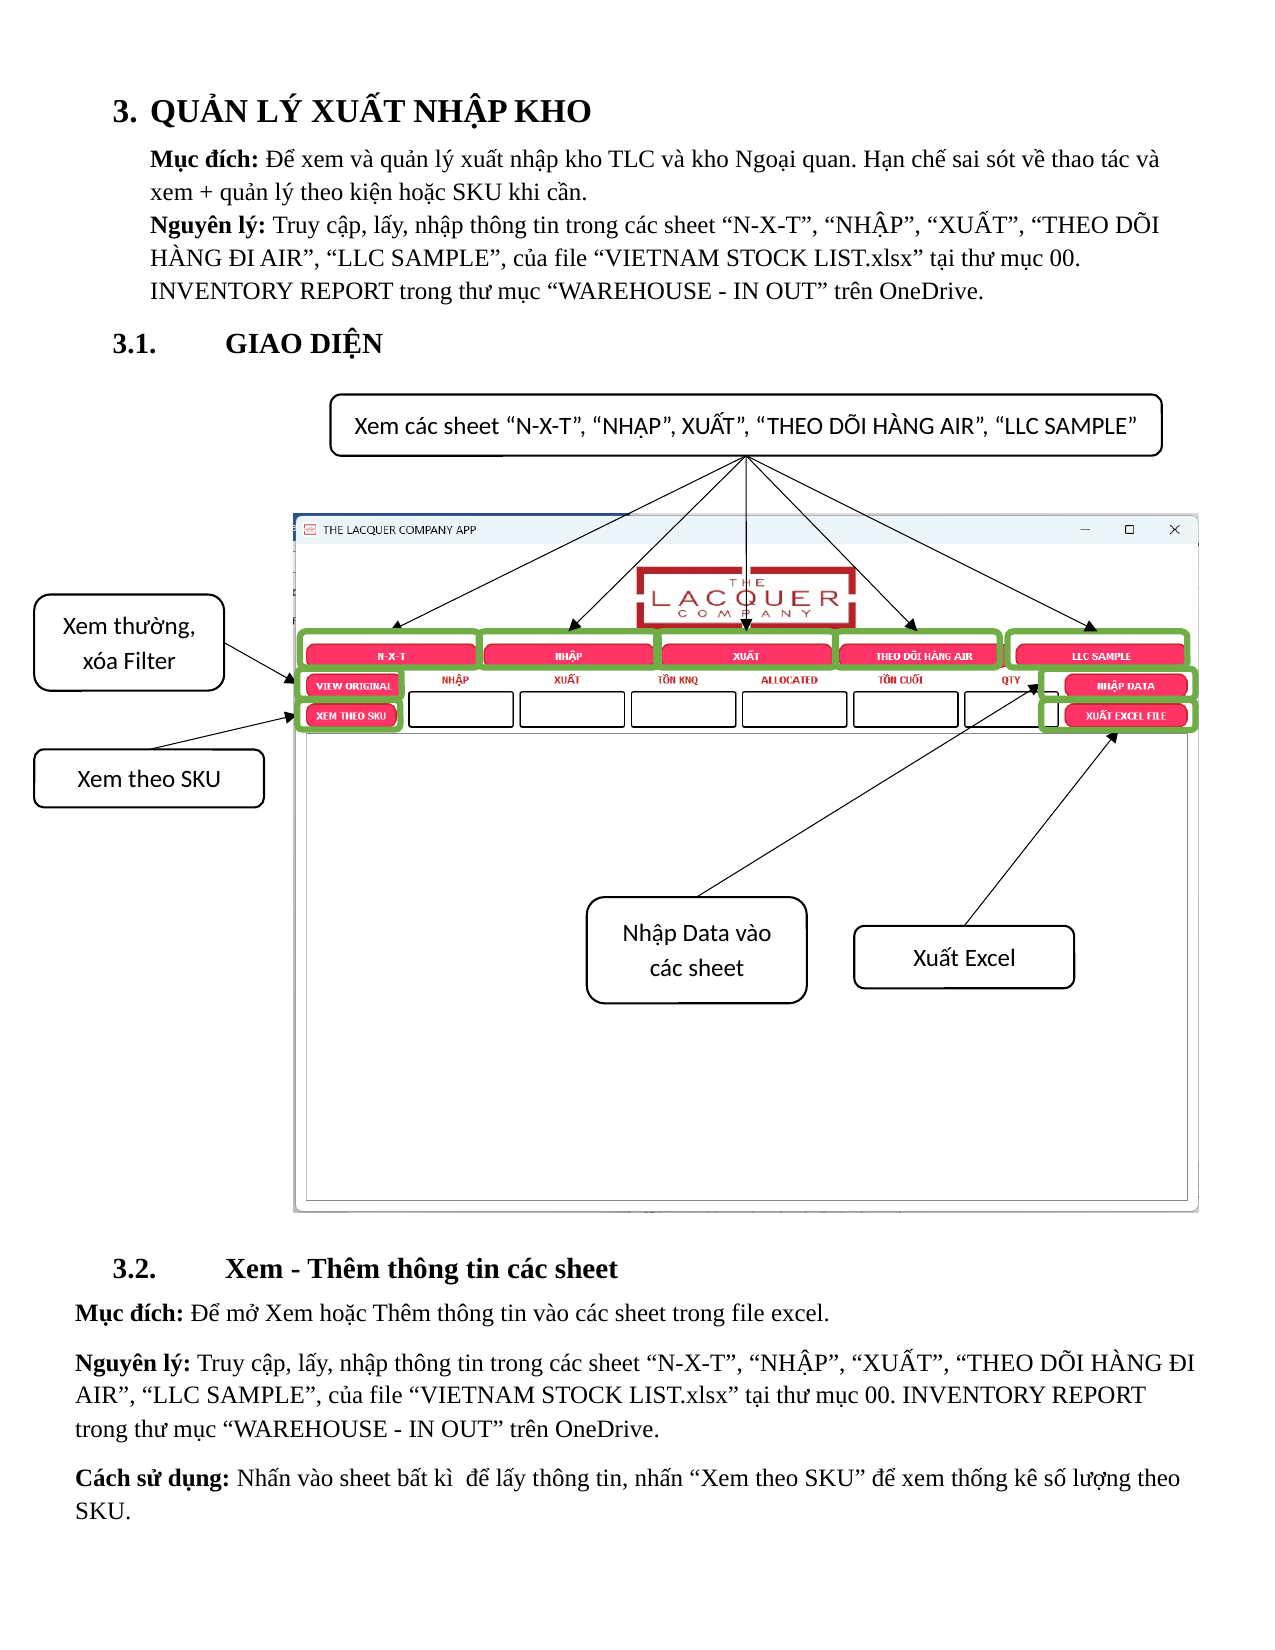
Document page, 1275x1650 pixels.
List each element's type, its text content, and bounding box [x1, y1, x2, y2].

picture [804, 513, 1085, 656]
list Nguyên lý: Truy cập, lấy, nhập thông tin trong các sheet “N-X-T”, “NHẬP”, “XUẤT”, “THEO DÕI HÀNG ĐI AIR”, “LLC SAMPLE”, của file “VIETNAM STOCK LIST.xlsx” tại thư mục 00. INVENTORY REPORT trong thư mục “WAREHOUSE - IN OUT” trên OneDrive. [150, 210, 1200, 305]
subtitle GIAO DIỆN [112, 326, 1200, 359]
picture [662, 635, 831, 664]
picture [579, 513, 745, 629]
picture [1011, 635, 1184, 664]
picture [303, 635, 475, 664]
picture [293, 513, 626, 677]
picture [1045, 704, 1192, 726]
picture [840, 635, 996, 664]
picture [301, 704, 397, 726]
picture [483, 635, 653, 664]
picture [301, 672, 398, 695]
picture [856, 927, 1073, 987]
picture [864, 513, 1199, 671]
text Cách sử dụng: Nhấn vào sheet bất kì để lấy thông tin, nhấn “Xem theo SKU” để xem thống kê số lượng theo SKU. [75, 1463, 1200, 1525]
picture [293, 663, 1199, 1213]
text Mục đích: Để mở Xem hoặc Thêm thông tin vào các sheet trong file excel. [75, 1298, 1200, 1327]
list Mục đích: Để xem và quản lý xuất nhập kho TLC và kho Ngoại quan. Hạn chế sai sót về thao tác và xem + quản lý theo kiện hoặc SKU khi cần. [150, 144, 1200, 206]
picture [1045, 672, 1192, 695]
picture [402, 513, 686, 629]
subtitle Xem - Thêm thông tin các sheet [112, 1251, 1200, 1284]
text Nguyên lý: Truy cập, lấy, nhập thông tin trong các sheet “N-X-T”, “NHẬP”, “XUẤT”, “THEO DÕI HÀNG ĐI AIR”, “LLC SAMPLE”, của file “VIETNAM STOCK LIST.xlsx” tại thư mục 00. INVENTORY REPORT trong thư mục “WAREHOUSE - IN OUT” trên OneDrive. [75, 1348, 1200, 1442]
subtitle QUẢN LÝ XUẤT NHẬP KHO [112, 92, 1200, 130]
picture [588, 899, 805, 1002]
picture [747, 513, 907, 629]
